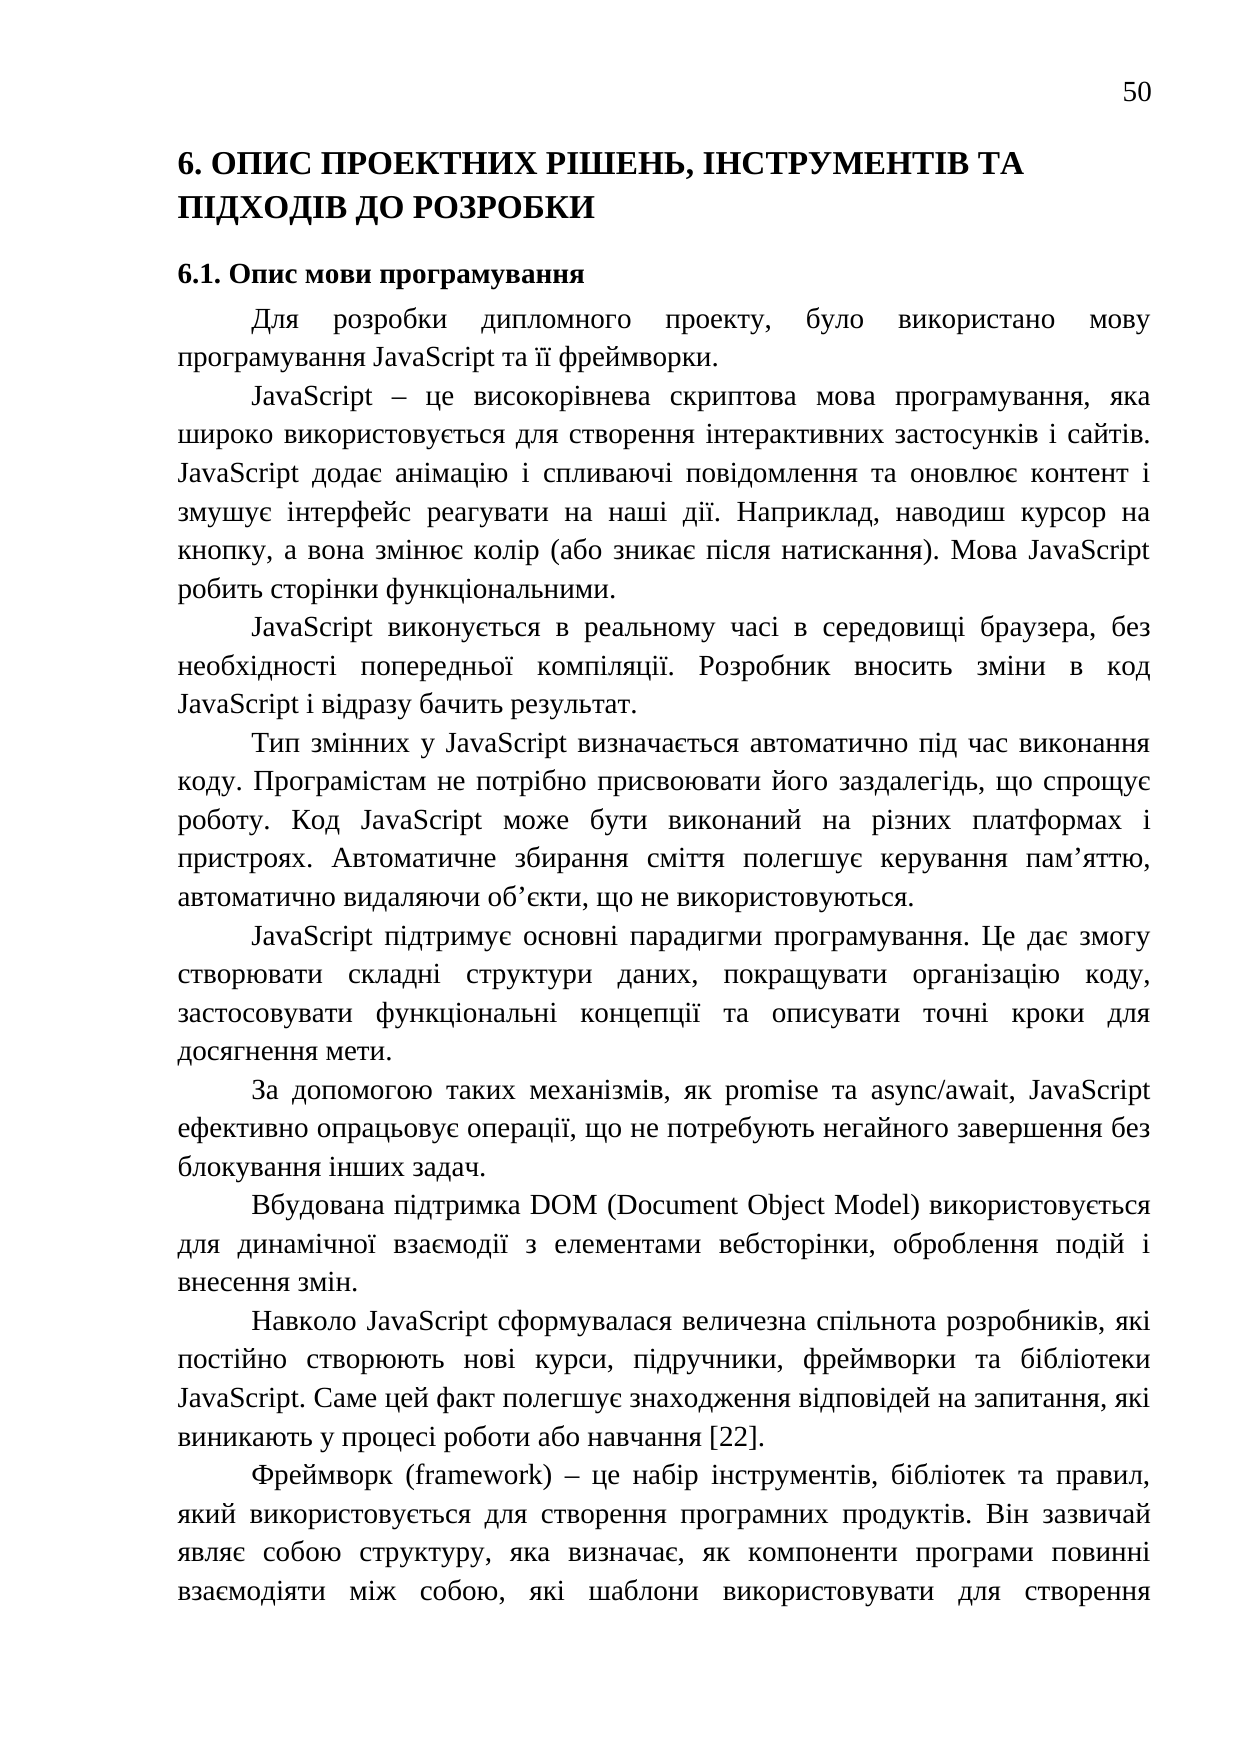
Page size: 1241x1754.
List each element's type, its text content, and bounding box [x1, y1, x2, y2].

text За допомогою таких механізмів, як promise та async/await, JavaScript ефективно опрацьовує операції, що не потребують негайного завершення без блокування інших задач. [177, 1072, 1152, 1182]
text Вбудована підтримка DOM (Document Object Model) використовується для динамічної взаємодії з елементами вебсторінки, оброблення подій і внесення змін. [177, 1187, 1152, 1298]
subtitle 6. ОПИС ПРОЕКТНИХ РІШЕНЬ, ІНСТРУМЕНТІВ ТА ПІДХОДІВ ДО РОЗРОБКИ [177, 143, 1152, 226]
text JavaScript виконується в реальному часі в середовищі браузера, без необхідності попередньої компіляції. Розробник вносить зміни в код JavaScript і відразу бачить результат. [177, 609, 1152, 720]
text Навколо JavaScript сформувалася величезна спільнота розробників, які постійно створюють нові курси, підручники, фреймворки та бібліотеки JavaScript. Саме цей факт полегшує знаходження відповідей на запитання, які виникають у процесі роботи або навчання [22]. [177, 1303, 1152, 1452]
text JavaScript підтримує основні парадигми програмування. Це дає змогу створювати складні структури даних, покращувати організацію коду, застосовувати функціональні концепції та описувати точні кроки для досягнення мети. [177, 918, 1152, 1067]
text Тип змінних у JavaScript визначається автоматично під час виконання коду. Програмістам не потрібно присвоювати його заздалегідь, що спрощує роботу. Код JavaScript може бути виконаний на різних платформах і пристроях. Автоматичне збирання сміття полегшує керування пам’яттю, автоматично видаляючи об’єкти, що не використовуються. [177, 725, 1152, 913]
text Для розробки дипломного проекту, було використано мову програмування JavaScript та її фреймворки. [177, 301, 1152, 373]
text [177, 1457, 1152, 1606]
text JavaScript – це високорівнева скриптова мова програмування, яка широко використовується для створення інтерактивних застосунків і сайтів. JavaScript додає анімацію і спливаючі повідомлення та оновлює контент і змушує інтерфейс реагувати на наші дії. Наприклад, наводиш курсор на кнопку, а вона змінює колір (або зникає після натискання). Мова JavaScript робить сторінки функціональними. [177, 378, 1152, 604]
subtitle 6.1. Опис мови програмування [177, 256, 1152, 290]
